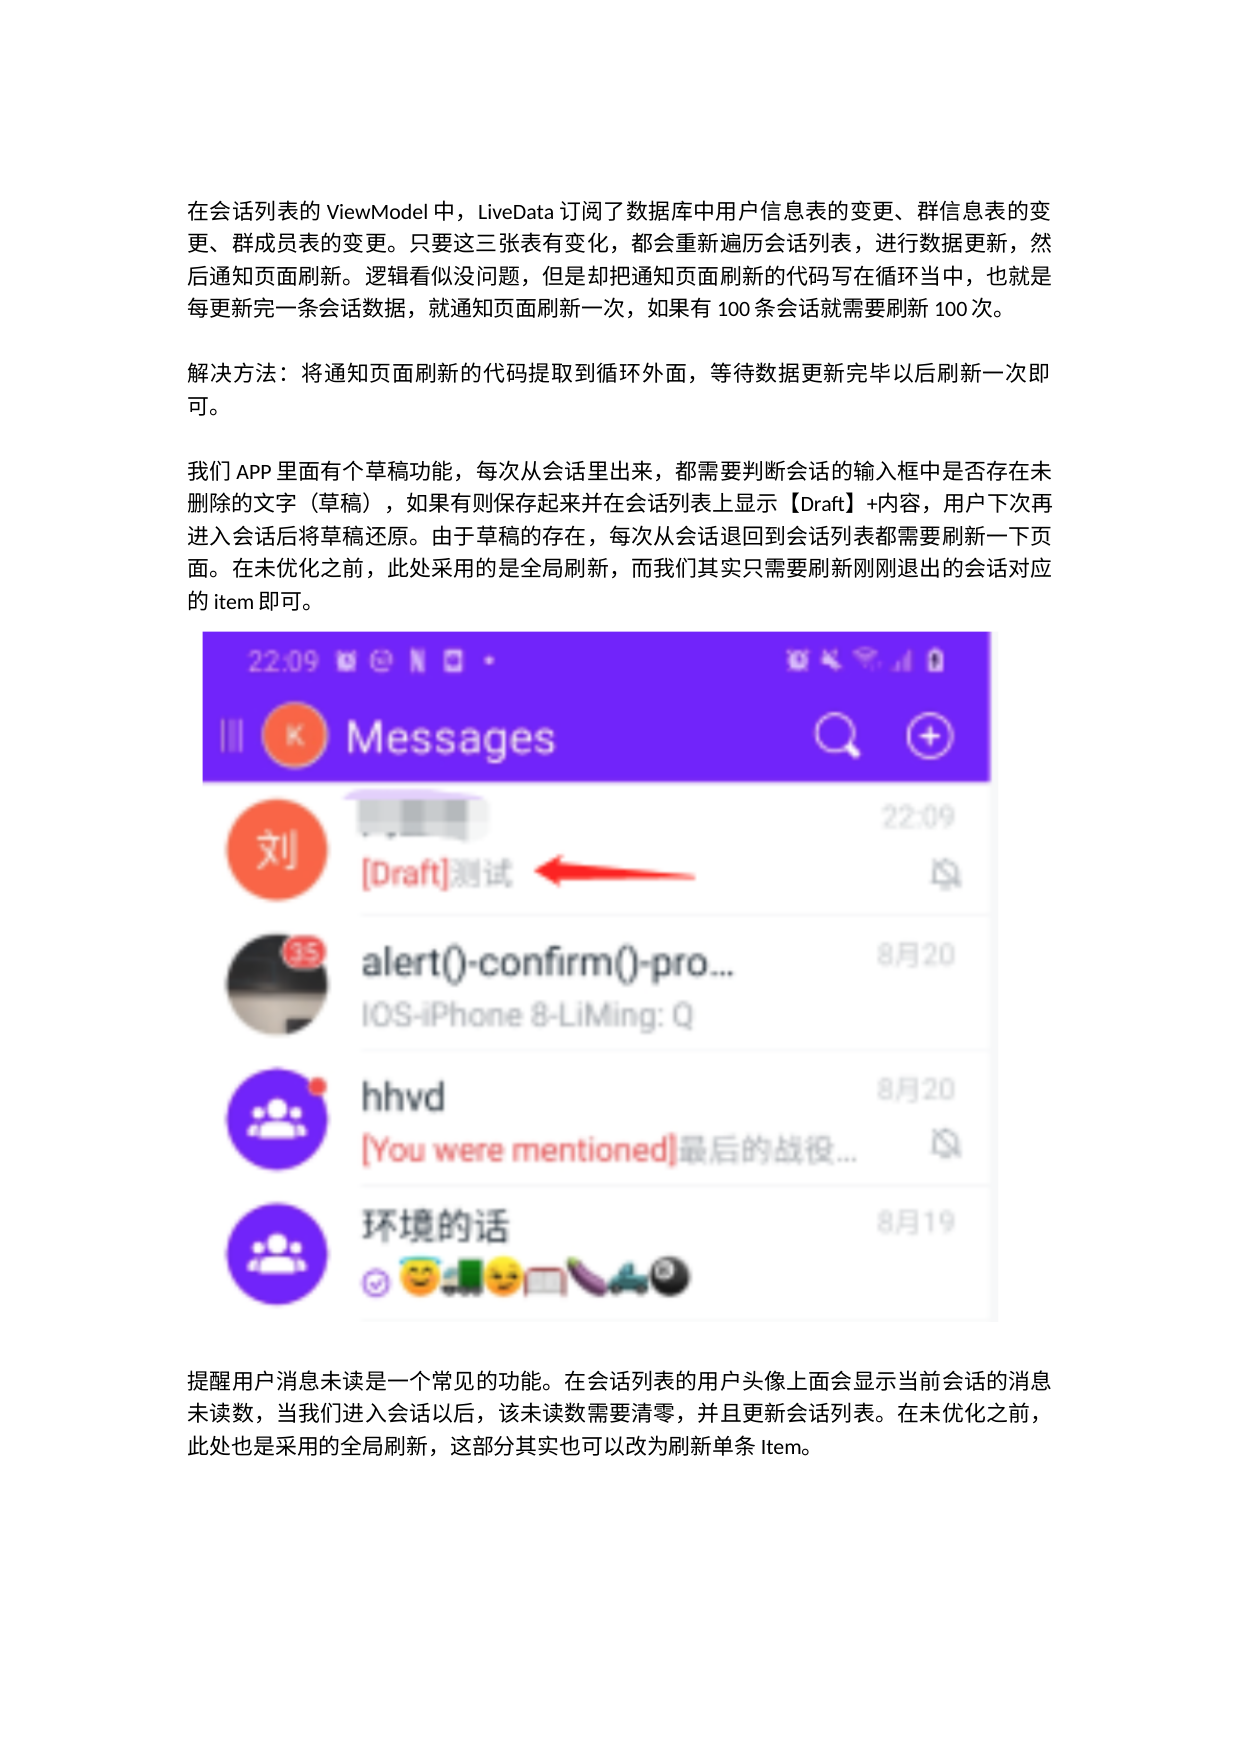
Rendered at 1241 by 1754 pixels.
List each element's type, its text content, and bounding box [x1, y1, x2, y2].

list 在会话列表的ViewModel中，LiveData订阅了数据库中用户信息表的变更、群信息表的变更、群成员表的变更。只要这三张表有变化，都会重新遍历会话列表，进行数据更新，然后通知页面刷新。逻辑看似没问题，但是却把通知页面刷新的代码写在循环当中，也就是每更新完一条会话数据，就通知页面刷新一次，如果有100条会话就需要刷新100次。 [187, 194, 1053, 324]
list 提醒用户消息未读是一个常见的功能。在会话列表的用户头像上面会显示当前会话的消息未读数，当我们进入会话以后，该未读数需要清零，并且更新会话列表。在未优化之前，此处也是采用的全局刷新，这部分其实也可以改为刷新单条Item。 [187, 1364, 1053, 1462]
picture [187, 617, 1017, 1322]
list 我们APP里面有个草稿功能，每次从会话里出来，都需要判断会话的输入框中是否存在未删除的文字（草稿），如果有则保存起来并在会话列表上显示【Draft】+内容，用户下次再进入会话后将草稿还原。由于草稿的存在，每次从会话退回到会话列表都需要刷新一下页面。在未优化之前，此处采用的是全局刷新，而我们其实只需要刷新刚刚退出的会话对应的item即可。 [187, 454, 1053, 617]
list 解决方法：将通知页面刷新的代码提取到循环外面，等待数据更新完毕以后刷新一次即可。 [187, 357, 1053, 422]
